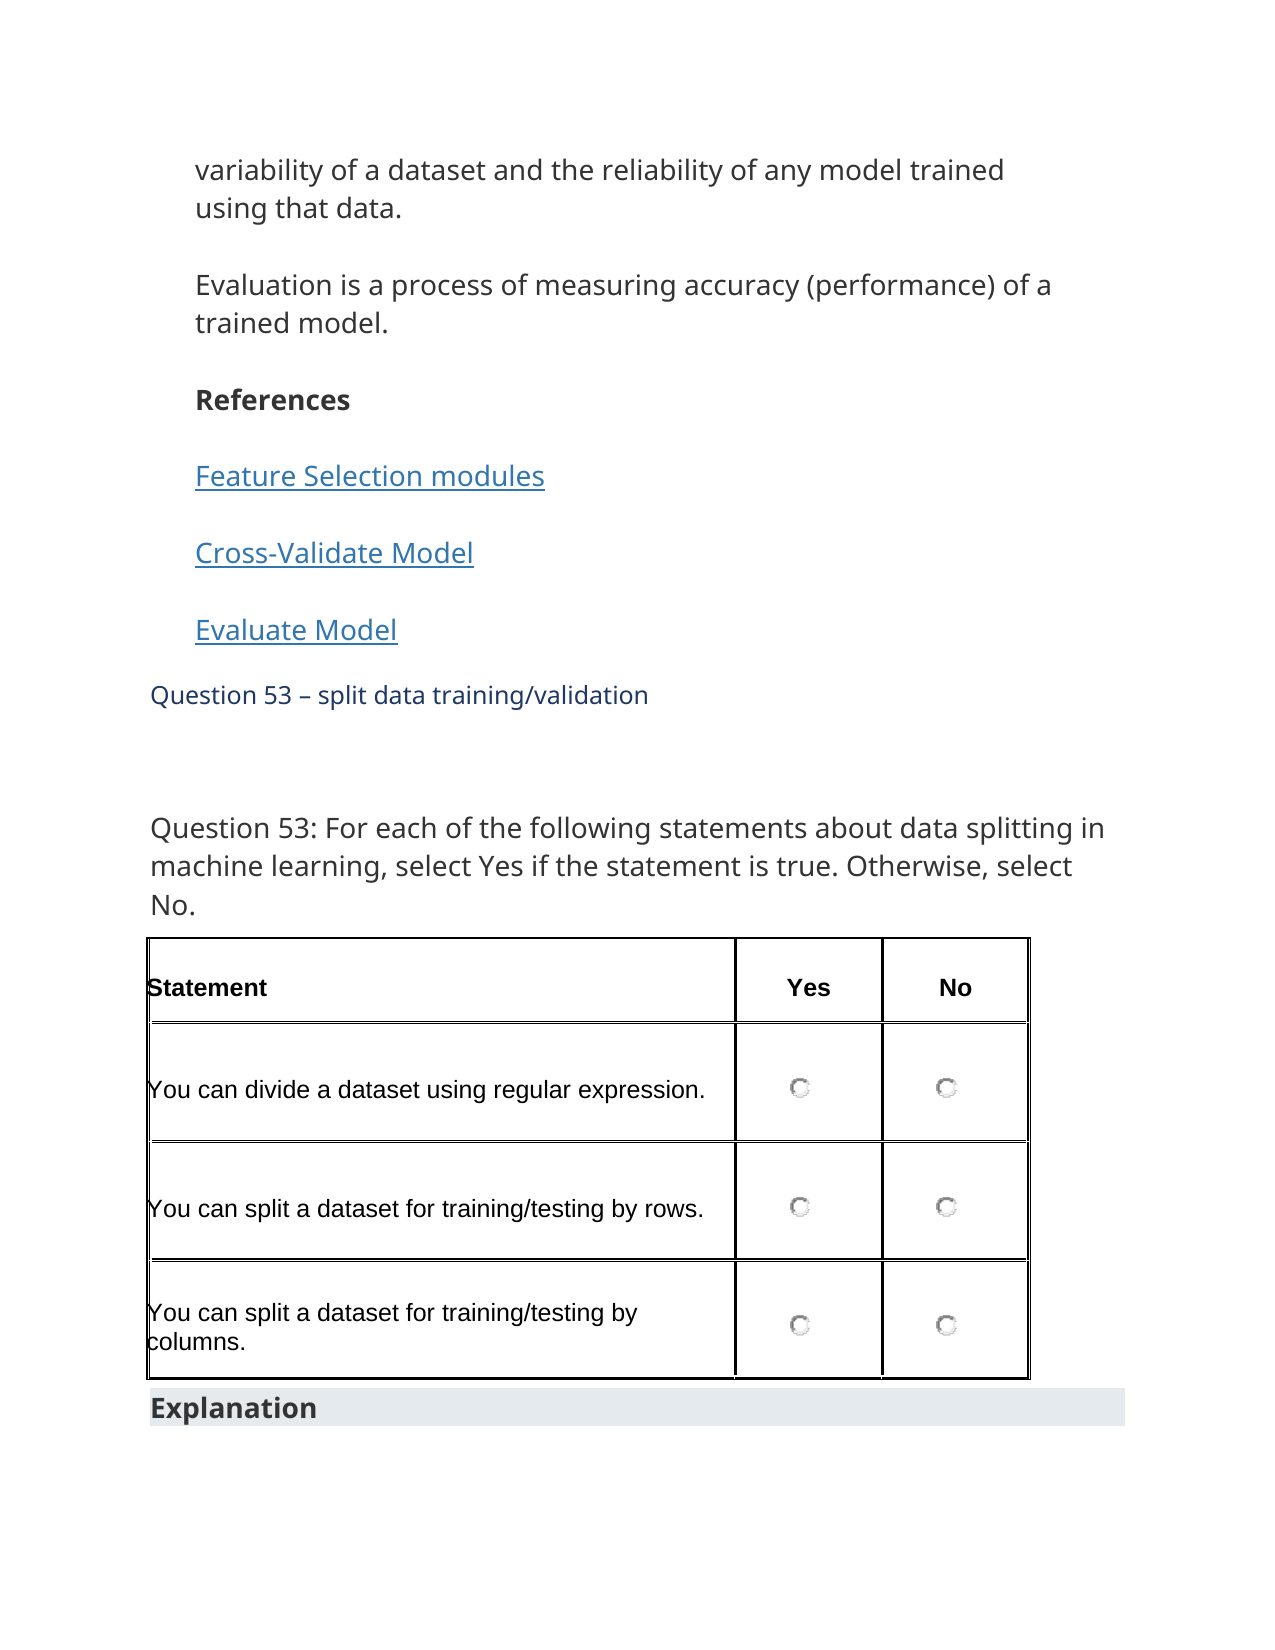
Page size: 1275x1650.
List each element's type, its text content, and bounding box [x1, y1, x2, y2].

table_cell [884, 1140, 1028, 1258]
table_cell You can divide a dataset using regular expression. [148, 1021, 735, 1139]
table_cell [882, 1258, 1028, 1377]
table_cell You can split a dataset for training/testing by rows. [150, 1140, 734, 1258]
subtitle Question 53 – split data training/validation [150, 677, 1125, 712]
text Question 53: For each of the following statements about data splitting in machine learning, select Yes if the statement is true. Otherwise, select No. [150, 808, 1125, 923]
table_header Yes [737, 939, 881, 1021]
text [195, 150, 1080, 648]
text Explanation [150, 1388, 1125, 1426]
table_cell You can split a dataset for training/testing by columns. [150, 1258, 735, 1377]
table_header No [884, 939, 1027, 1021]
table_cell [737, 1024, 881, 1139]
table_cell [735, 1262, 882, 1377]
table_header Statement [150, 939, 734, 1021]
table_cell [882, 1021, 1029, 1139]
table_cell [737, 1143, 881, 1258]
